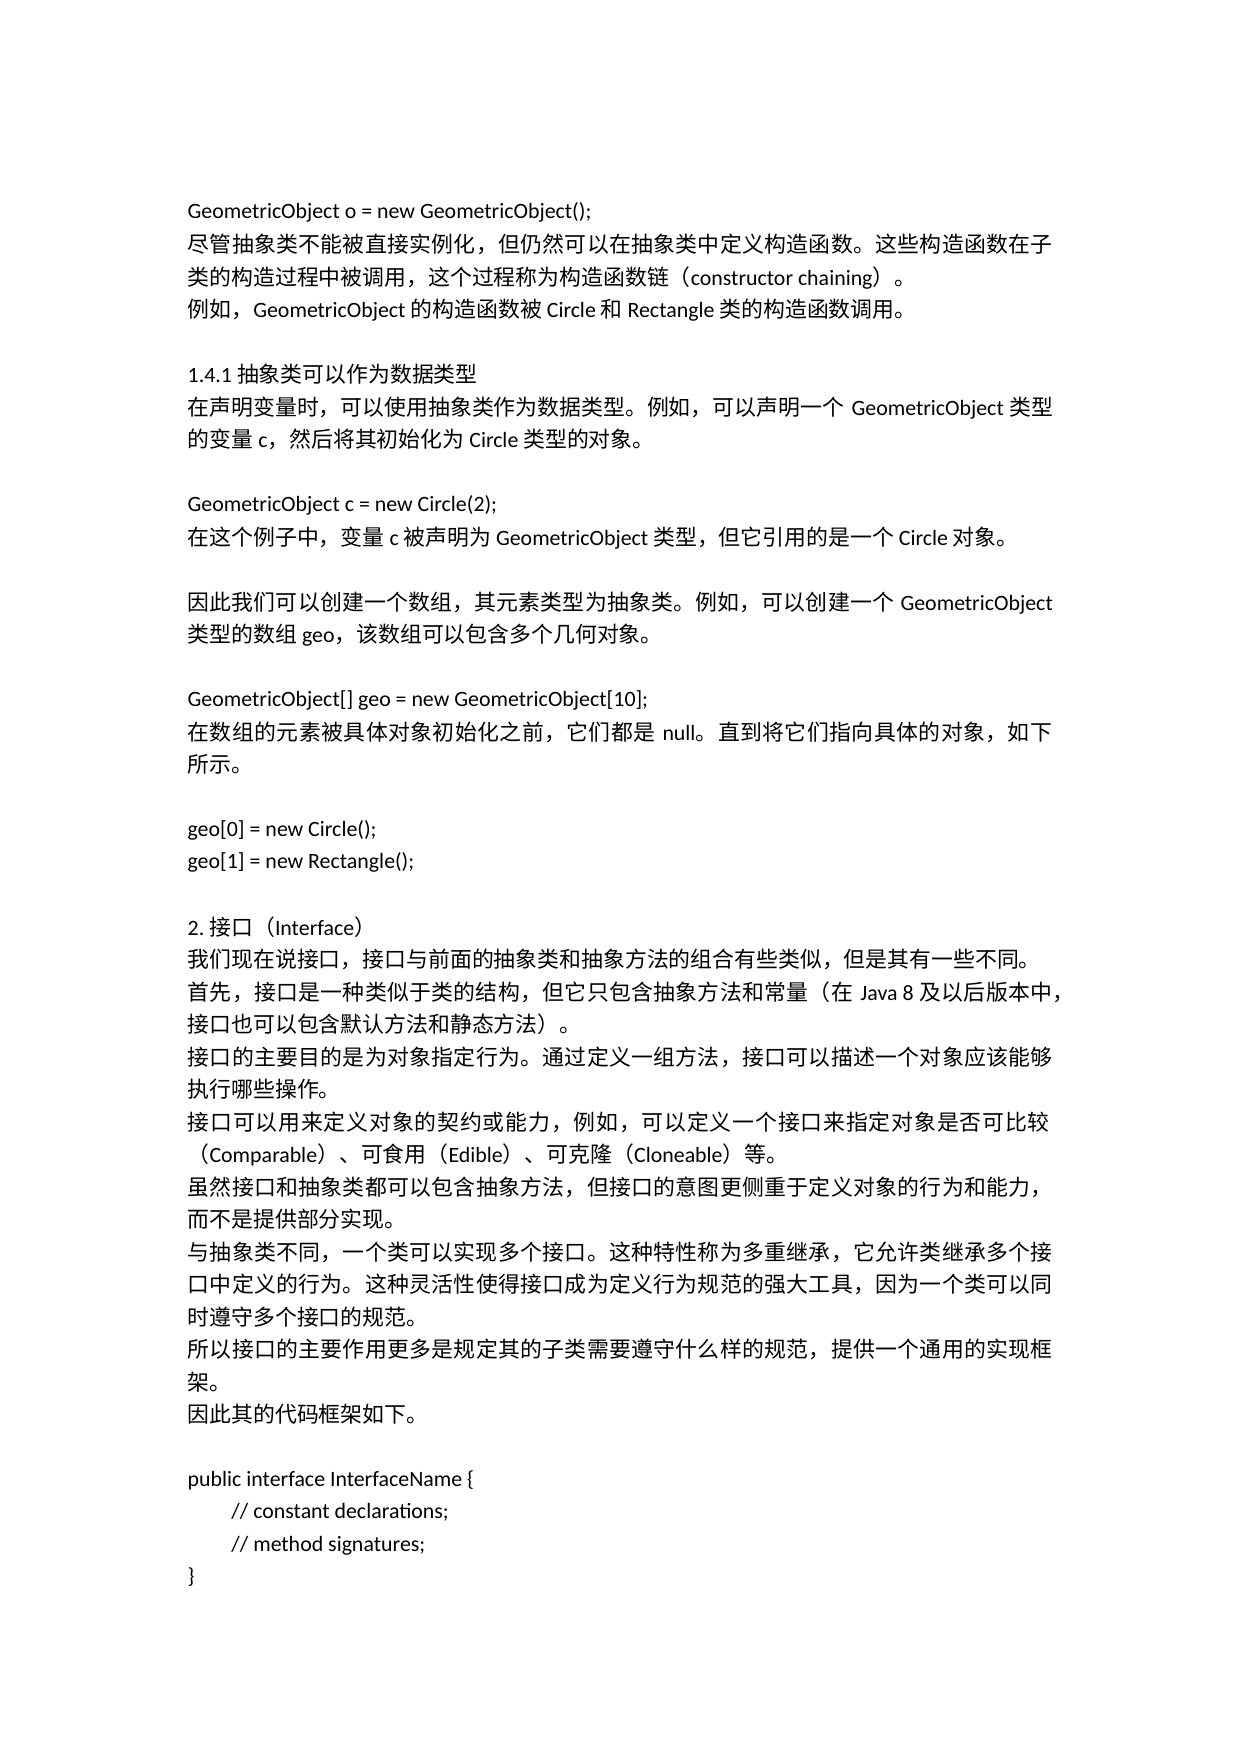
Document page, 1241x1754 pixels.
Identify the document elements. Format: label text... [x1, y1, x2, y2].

text 与抽象类不同，一个类可以实现多个接口。这种特性称为多重继承，它允许类继承多个接口中定义的行为。这种灵活性使得接口成为定义行为规范的强大工具，因为一个类可以同时遵守多个接口的规范。 [187, 1234, 1053, 1332]
text 尽管抽象类不能被直接实例化，但仍然可以在抽象类中定义构造函数。这些构造函数在子类的构造过程中被调用，这个过程称为构造函数链（constructor chaining）。 [187, 227, 1053, 292]
text 在声明变量时，可以使用抽象类作为数据类型。例如，可以声明一个 GeometricObject 类型的变量 c，然后将其初始化为 Circle 类型的对象。 [187, 389, 1053, 454]
text 接口可以用来定义对象的契约或能力，例如，可以定义一个接口来指定对象是否可比较（Comparable）、可食用（Edible）、可克隆（Cloneable）等。 [187, 1104, 1053, 1169]
text // method signatures; [187, 1527, 1053, 1559]
text 接口的主要目的是为对象指定行为。通过定义一组方法，接口可以描述一个对象应该能够执行哪些操作。 [187, 1039, 1053, 1104]
text 因此其的代码框架如下。 [187, 1397, 1053, 1429]
text GeometricObject[] geo = new GeometricObject[10]; [187, 682, 1053, 714]
text 首先，接口是一种类似于类的结构，但它只包含抽象方法和常量（在 Java 8 及以后版本中，接口也可以包含默认方法和静态方法）。 [187, 974, 1053, 1039]
text GeometricObject o = new GeometricObject(); [187, 194, 1053, 227]
text GeometricObject c = new Circle(2); [187, 487, 1053, 519]
text geo[0] = new Circle(); [187, 812, 1053, 844]
text 因此我们可以创建一个数组，其元素类型为抽象类。例如，可以创建一个 GeometricObject 类型的数组 geo，该数组可以包含多个几何对象。 [187, 584, 1053, 649]
text 例如，GeometricObject 的构造函数被 Circle 和 Rectangle 类的构造函数调用。 [187, 292, 1053, 324]
text 所以接口的主要作用更多是规定其的子类需要遵守什么样的规范，提供一个通用的实现框架。 [187, 1332, 1053, 1397]
text 2. 接口（Interface） [187, 909, 1053, 942]
text public interface InterfaceName { [187, 1462, 1053, 1494]
text // constant declarations; [187, 1494, 1053, 1527]
text } [187, 1559, 1053, 1592]
text 1.4.1 抽象类可以作为数据类型 [187, 357, 1053, 389]
text 在这个例子中，变量 c 被声明为 GeometricObject 类型，但它引用的是一个 Circle 对象。 [187, 519, 1053, 552]
text 虽然接口和抽象类都可以包含抽象方法，但接口的意图更侧重于定义对象的行为和能力，而不是提供部分实现。 [187, 1169, 1053, 1234]
text 在数组的元素被具体对象初始化之前，它们都是 null。直到将它们指向具体的对象，如下所示。 [187, 714, 1053, 779]
text geo[1] = new Rectangle(); [187, 844, 1053, 877]
text 我们现在说接口，接口与前面的抽象类和抽象方法的组合有些类似，但是其有一些不同。 [187, 942, 1053, 974]
